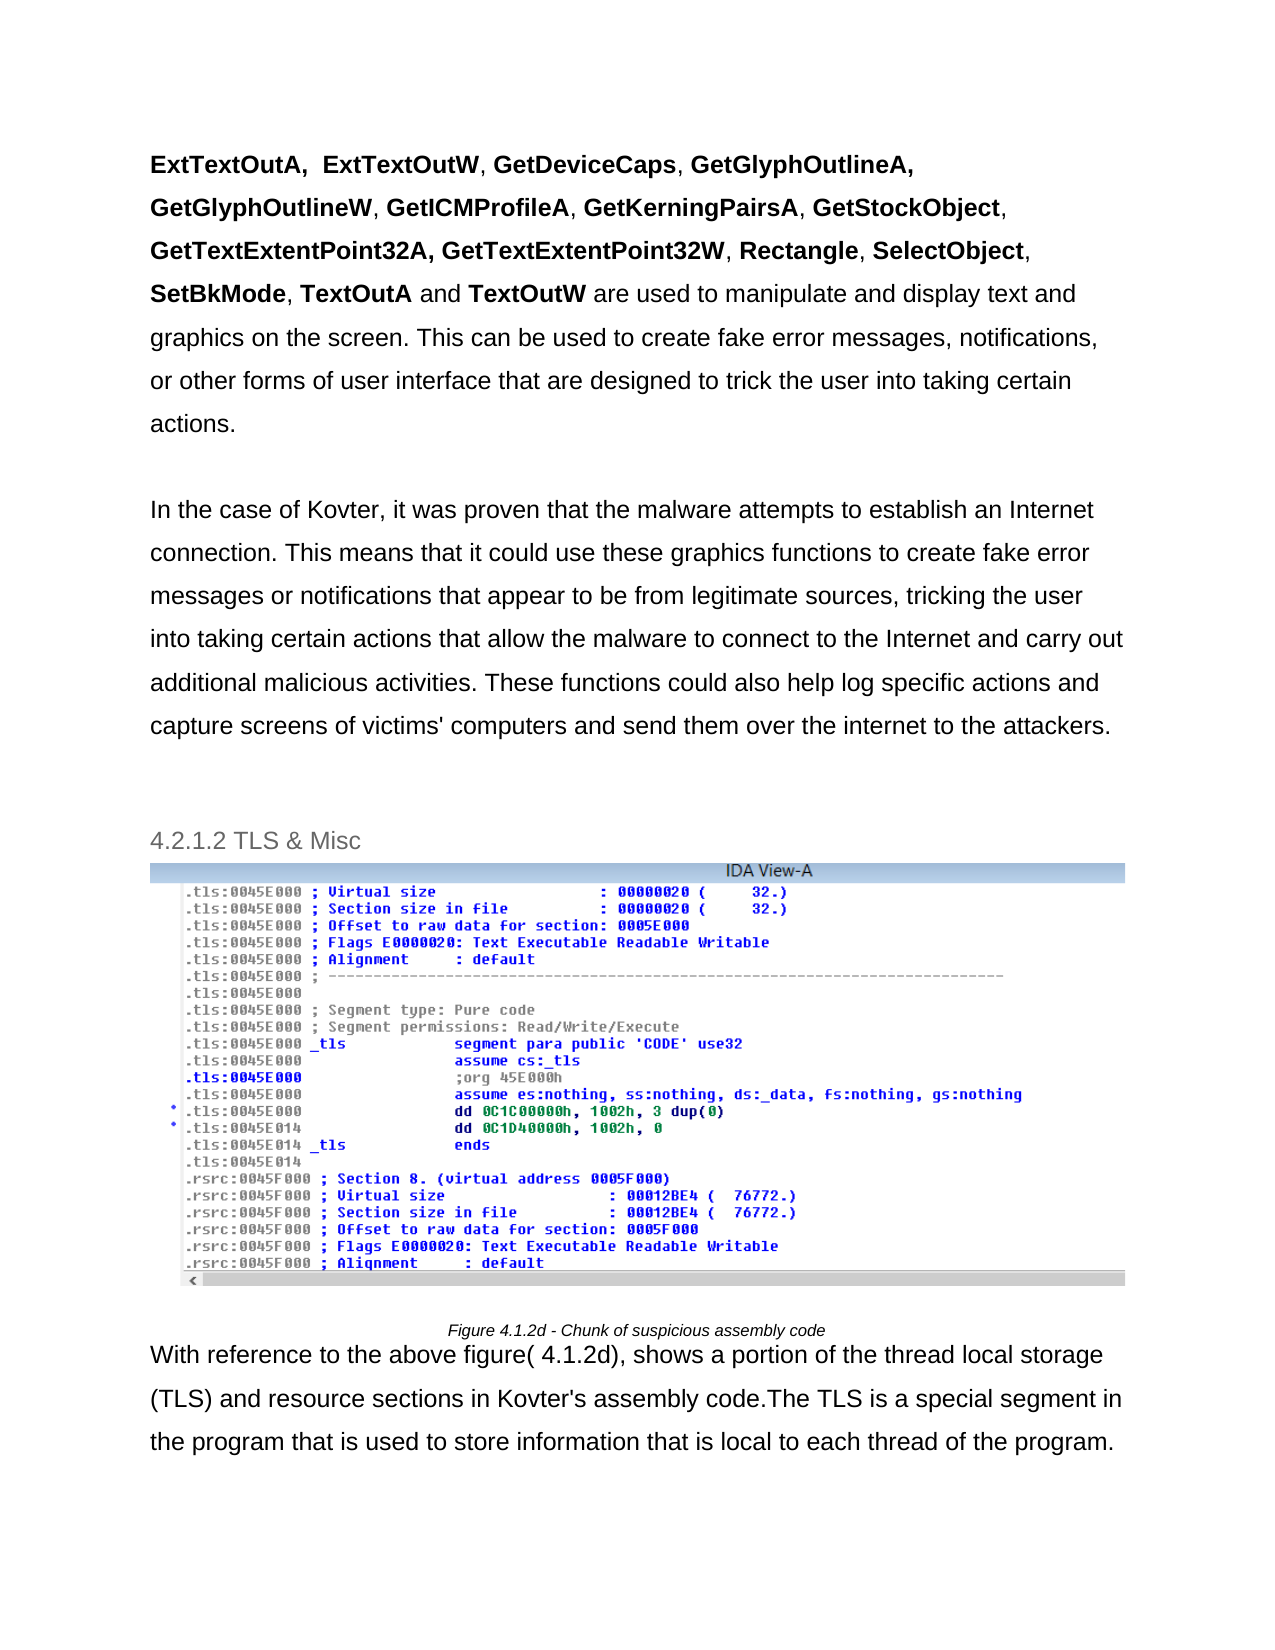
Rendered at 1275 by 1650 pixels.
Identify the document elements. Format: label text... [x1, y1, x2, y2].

subtitle 4.2.1.2 TLS & Misc [150, 826, 1125, 855]
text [150, 1340, 1125, 1455]
text Figure 4.1.2d - Chunk of suspicious assembly code [150, 1321, 1125, 1340]
text In the case of Kovter, it was proven that the malware attempts to establish an Internet connection. This means that it could use these graphics functions to create fake error messages or notifications that appear to be from legitimate sources, tricking the user into taking certain actions that allow the malware to connect to the Internet and carry out additional malicious activities. These functions could also help log specific actions and capture screens of victims' computers and send them over the internet to the attackers. [150, 495, 1125, 739]
text ExtTextOutA, ExtTextOutW, GetDeviceCaps, GetGlyphOutlineA, GetGlyphOutlineW, GetICMProfileA, GetKerningPairsA, GetStockObject, GetTextExtentPoint32A, GetTextExtentPoint32W, Rectangle, SelectObject, SetBkMode, TextOutA and TextOutW are used to manipulate and display text and graphics on the screen. This can be used to create fake error messages, notifications, or other forms of user interface that are designed to trick the user into taking certain actions. [150, 150, 1125, 437]
picture [150, 863, 1125, 1286]
